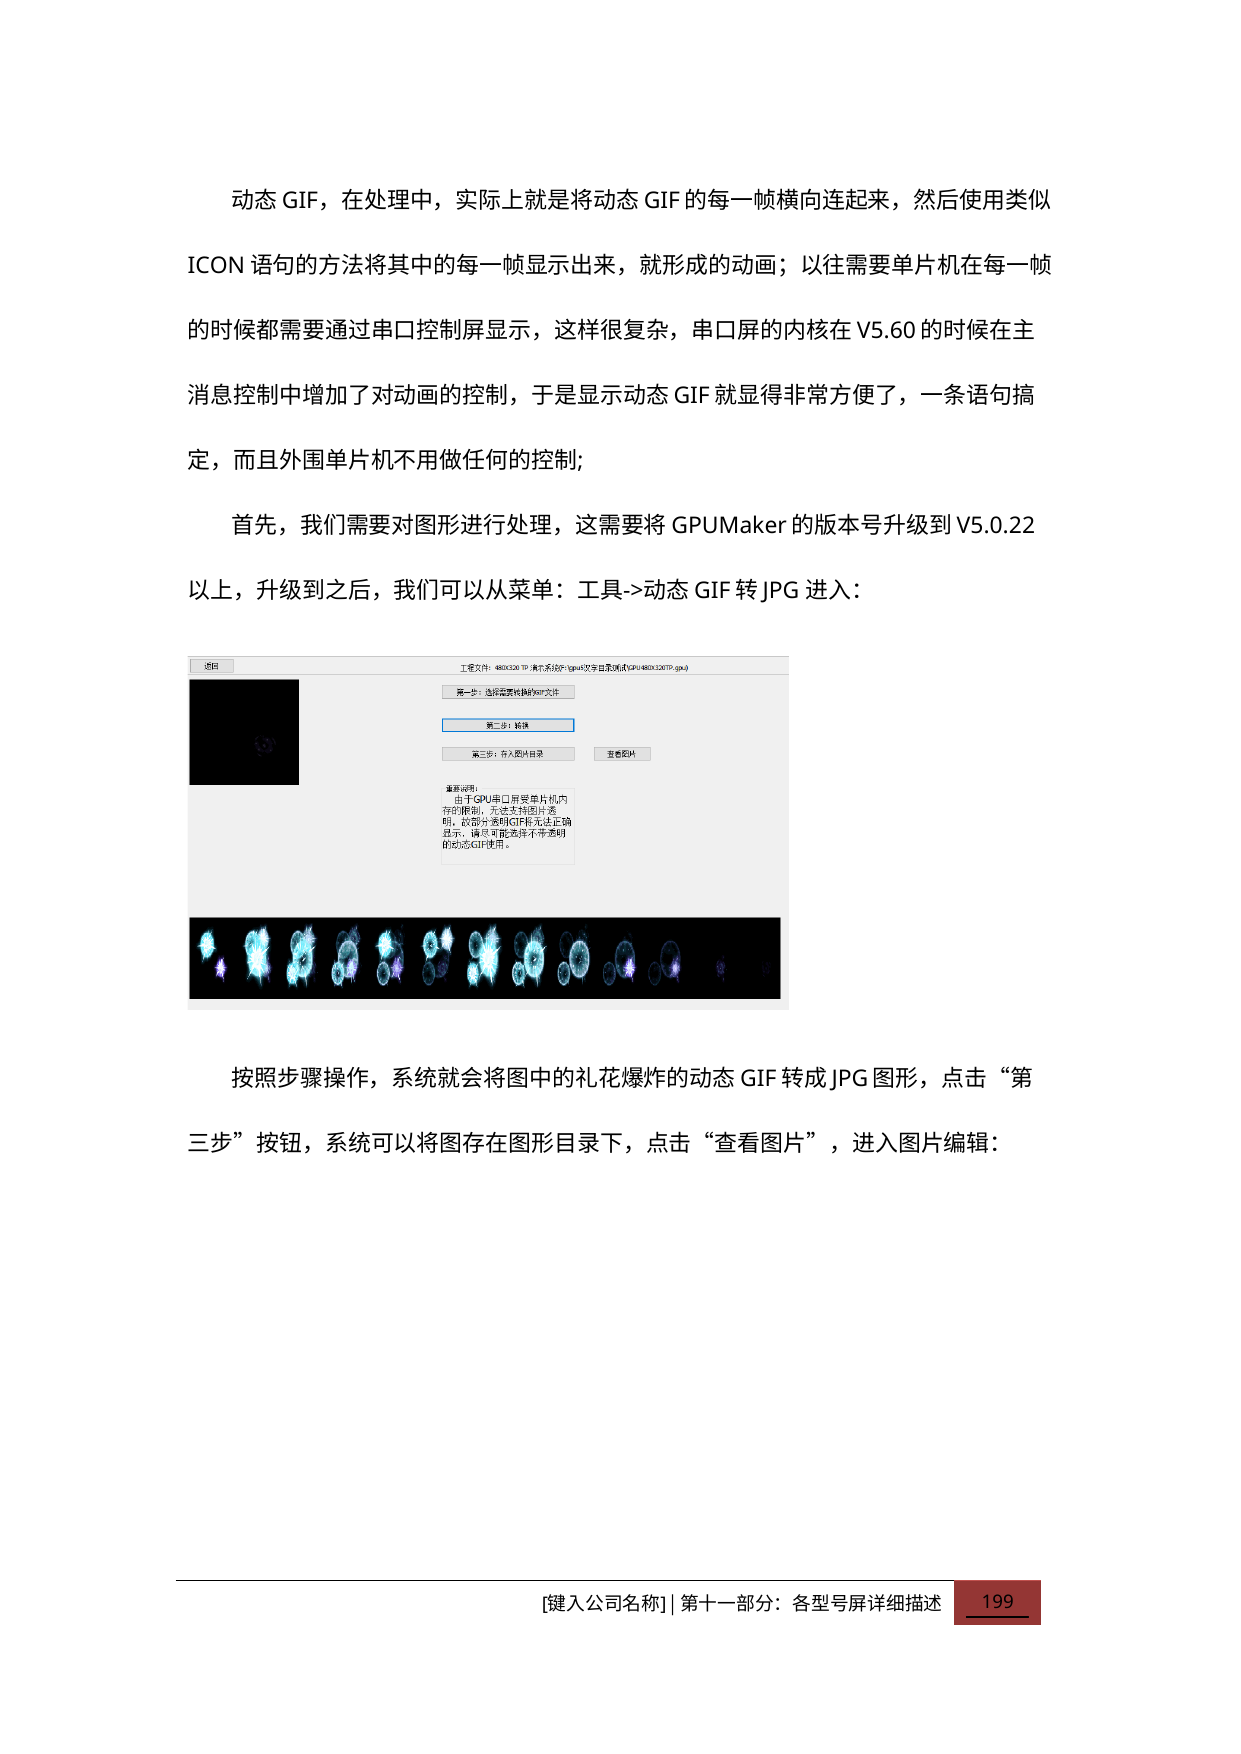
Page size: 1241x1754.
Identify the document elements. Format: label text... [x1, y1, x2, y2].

text 按照步骤操作，系统就会将图中的礼花爆炸的动态GIF转成JPG图形，点击“第三步”按钮，系统可以将图存在图形目录下，点击“查看图片”，进入图片编辑： [187, 1044, 1053, 1174]
text 动态GIF，在处理中，实际上就是将动态GIF的每一帧横向连起来，然后使用类似ICON语句的方法将其中的每一帧显示出来，就形成的动画；以往需要单片机在每一帧的时候都需要通过串口控制屏显示，这样很复杂，串口屏的内核在V5.60的时候在主消息控制中增加了对动画的控制，于是显示动态GIF就显得非常方便了，一条语句搞定，而且外围单片机不用做任何的控制; [187, 166, 1053, 491]
picture [187, 655, 789, 1010]
text 首先，我们需要对图形进行处理，这需要将GPUMaker的版本号升级到V5.0.22以上，升级到之后，我们可以从菜单：工具->动态GIF转JPG 进入： [187, 491, 1053, 621]
